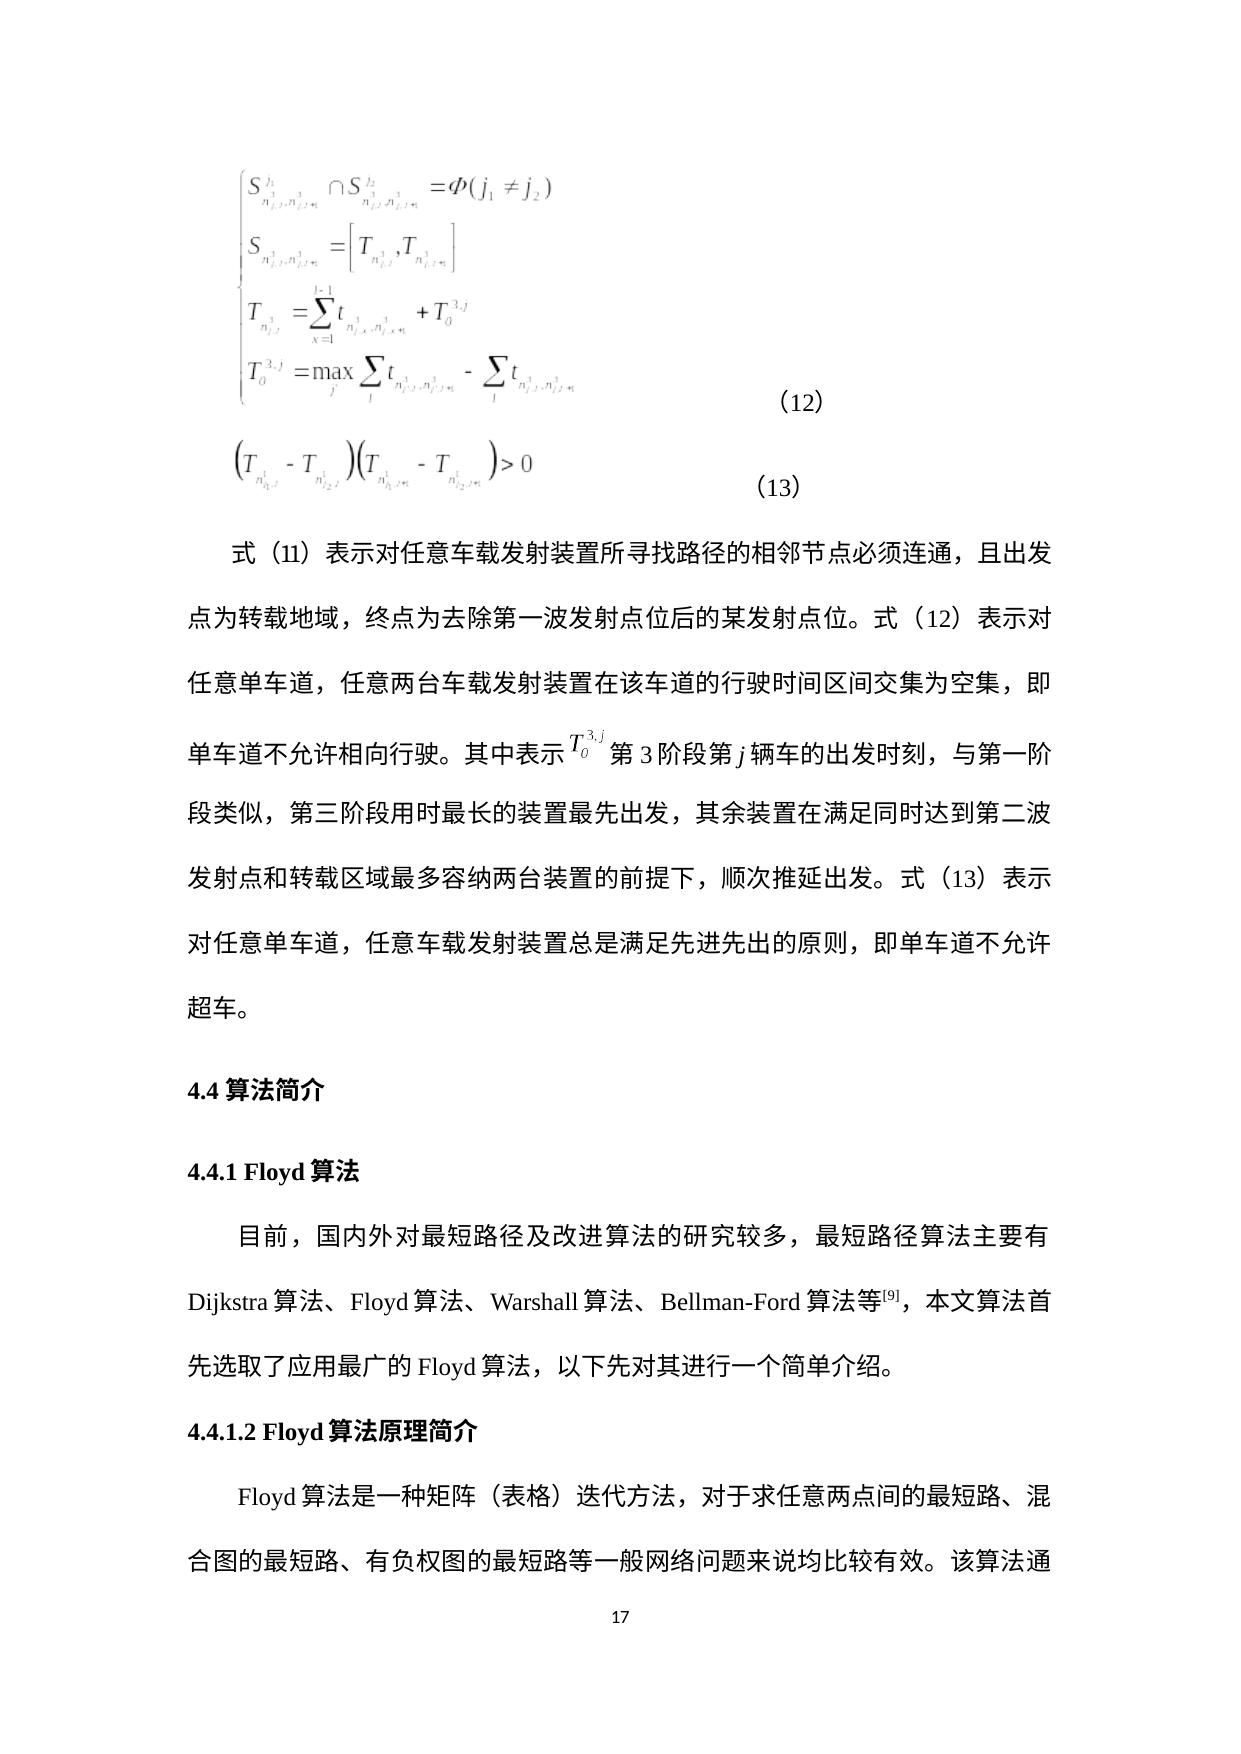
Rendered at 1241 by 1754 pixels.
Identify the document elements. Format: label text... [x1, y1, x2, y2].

text （12） [187, 162, 1053, 422]
subtitle 4.4.1.2 Floyd算法原理简介 [187, 1397, 1053, 1462]
subtitle 4.4.1 Floyd算法 [187, 1137, 1053, 1202]
text 式（11）表示对任意车载发射装置所寻找路径的相邻节点必须连通，且出发点为转载地域，终点为去除第一波发射点位后的某发射点位。式（12）表示对任意单车道，任意两台车载发射装置在该车道的行驶时间区间交集为空集，即单车道不允许相向行驶。其中表示第3阶段第j辆车的出发时刻，与第一阶段类似，第三阶段用时最长的装置最先出发，其余装置在满足同时达到第二波发射点和转载区域最多容纳两台装置的前提下，顺次推延出发。式（13）表示对任意单车道，任意车载发射装置总是满足先进先出的原则，即单车道不允许超车。 [187, 519, 1053, 1039]
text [187, 1462, 1053, 1592]
text 目前，国内外对最短路径及改进算法的研究较多，最短路径算法主要有Dijkstra算法、Floyd算法、Warshall算法、Bellman-Ford算法等[9]，本文算法首先选取了应用最广的Floyd算法，以下先对其进行一个简单介绍。 [187, 1202, 1053, 1397]
text （13） [187, 422, 1053, 519]
subtitle 4.4 算法简介 [187, 1056, 1053, 1121]
